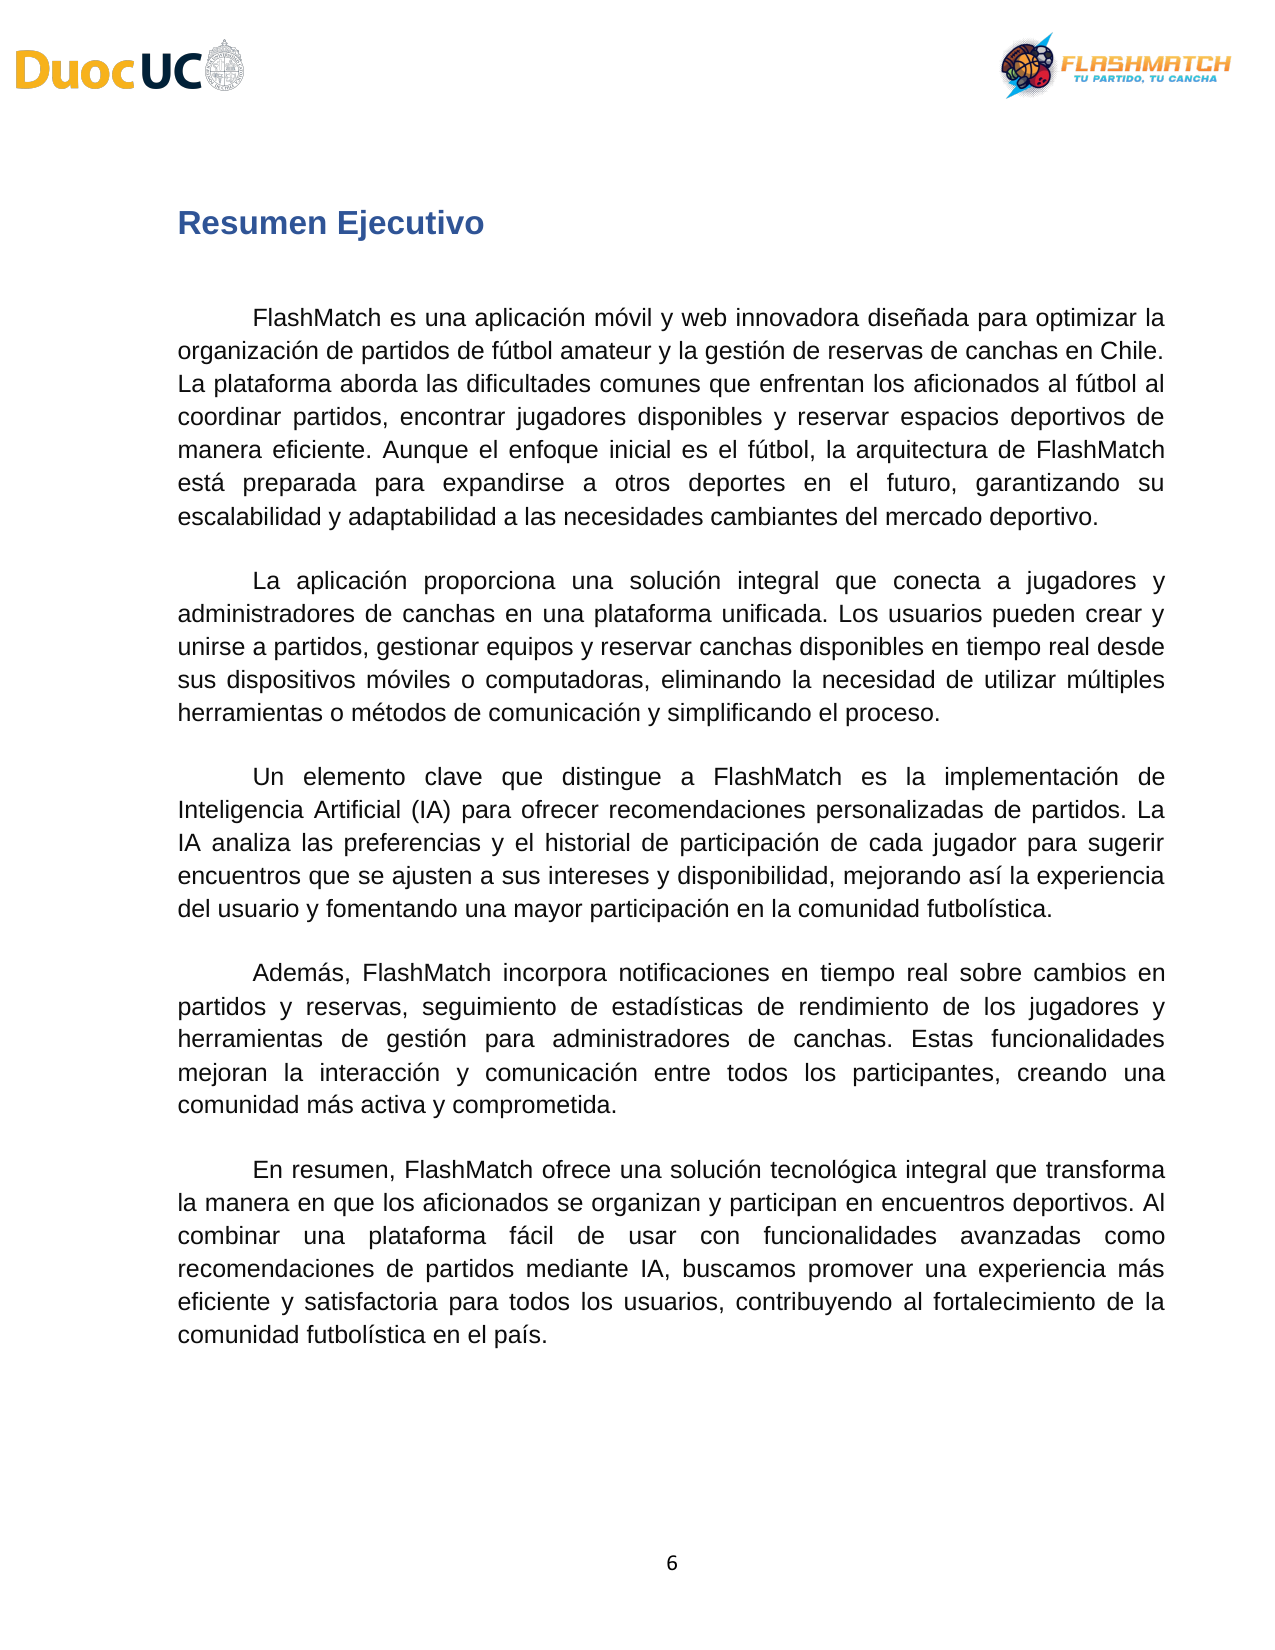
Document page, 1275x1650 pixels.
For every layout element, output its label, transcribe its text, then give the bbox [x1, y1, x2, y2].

picture [13, 36, 247, 94]
text Además, FlashMatch incorpora notificaciones en tiempo real sobre cambios en partidos y reservas, seguimiento de estadísticas de rendimiento de los jugadores y herramientas de gestión para administradores de canchas. Estas funcionalidades mejoran la interacción y comunicación entre todos los participantes, creando una comunidad más activa y comprometida. [177, 958, 1167, 1119]
text FlashMatch es una aplicación móvil y web innovadora diseñada para optimizar la organización de partidos de fútbol amateur y la gestión de reservas de canchas en Chile. La plataforma aborda las dificultades comunes que enfrentan los aficionados al fútbol al coordinar partidos, encontrar jugadores disponibles y reservar espacios deportivos de manera eficiente. Aunque el enfoque inicial es el fútbol, la arquitectura de FlashMatch está preparada para expandirse a otros deportes en el futuro, garantizando su escalabilidad y adaptabilidad a las necesidades cambiantes del mercado deportivo. [177, 303, 1167, 530]
text La aplicación proporciona una solución integral que conecta a jugadores y administradores de canchas en una plataforma unificada. Los usuarios pueden crear y unirse a partidos, gestionar equipos y reservar canchas disponibles en tiempo real desde sus dispositivos móviles o computadoras, eliminando la necesidad de utilizar múltiples herramientas o métodos de comunicación y simplificando el proceso. [177, 566, 1167, 727]
subtitle Resumen Ejecutivo [177, 203, 1167, 242]
picture [999, 30, 1232, 100]
text En resumen, FlashMatch ofrece una solución tecnológica integral que transforma la manera en que los aficionados se organizan y participan en encuentros deportivos. Al combinar una plataforma fácil de usar con funcionalidades avanzadas como recomendaciones de partidos mediante IA, buscamos promover una experiencia más eficiente y satisfactoria para todos los usuarios, contribuyendo al fortalecimiento de la comunidad futbolística en el país. [177, 1155, 1167, 1349]
text Un elemento clave que distingue a FlashMatch es la implementación de Inteligencia Artificial (IA) para ofrecer recomendaciones personalizadas de partidos. La IA analiza las preferencias y el historial de participación de cada jugador para sugerir encuentros que se ajusten a sus intereses y disponibilidad, mejorando así la experiencia del usuario y fomentando una mayor participación en la comunidad futbolística. [177, 762, 1167, 923]
